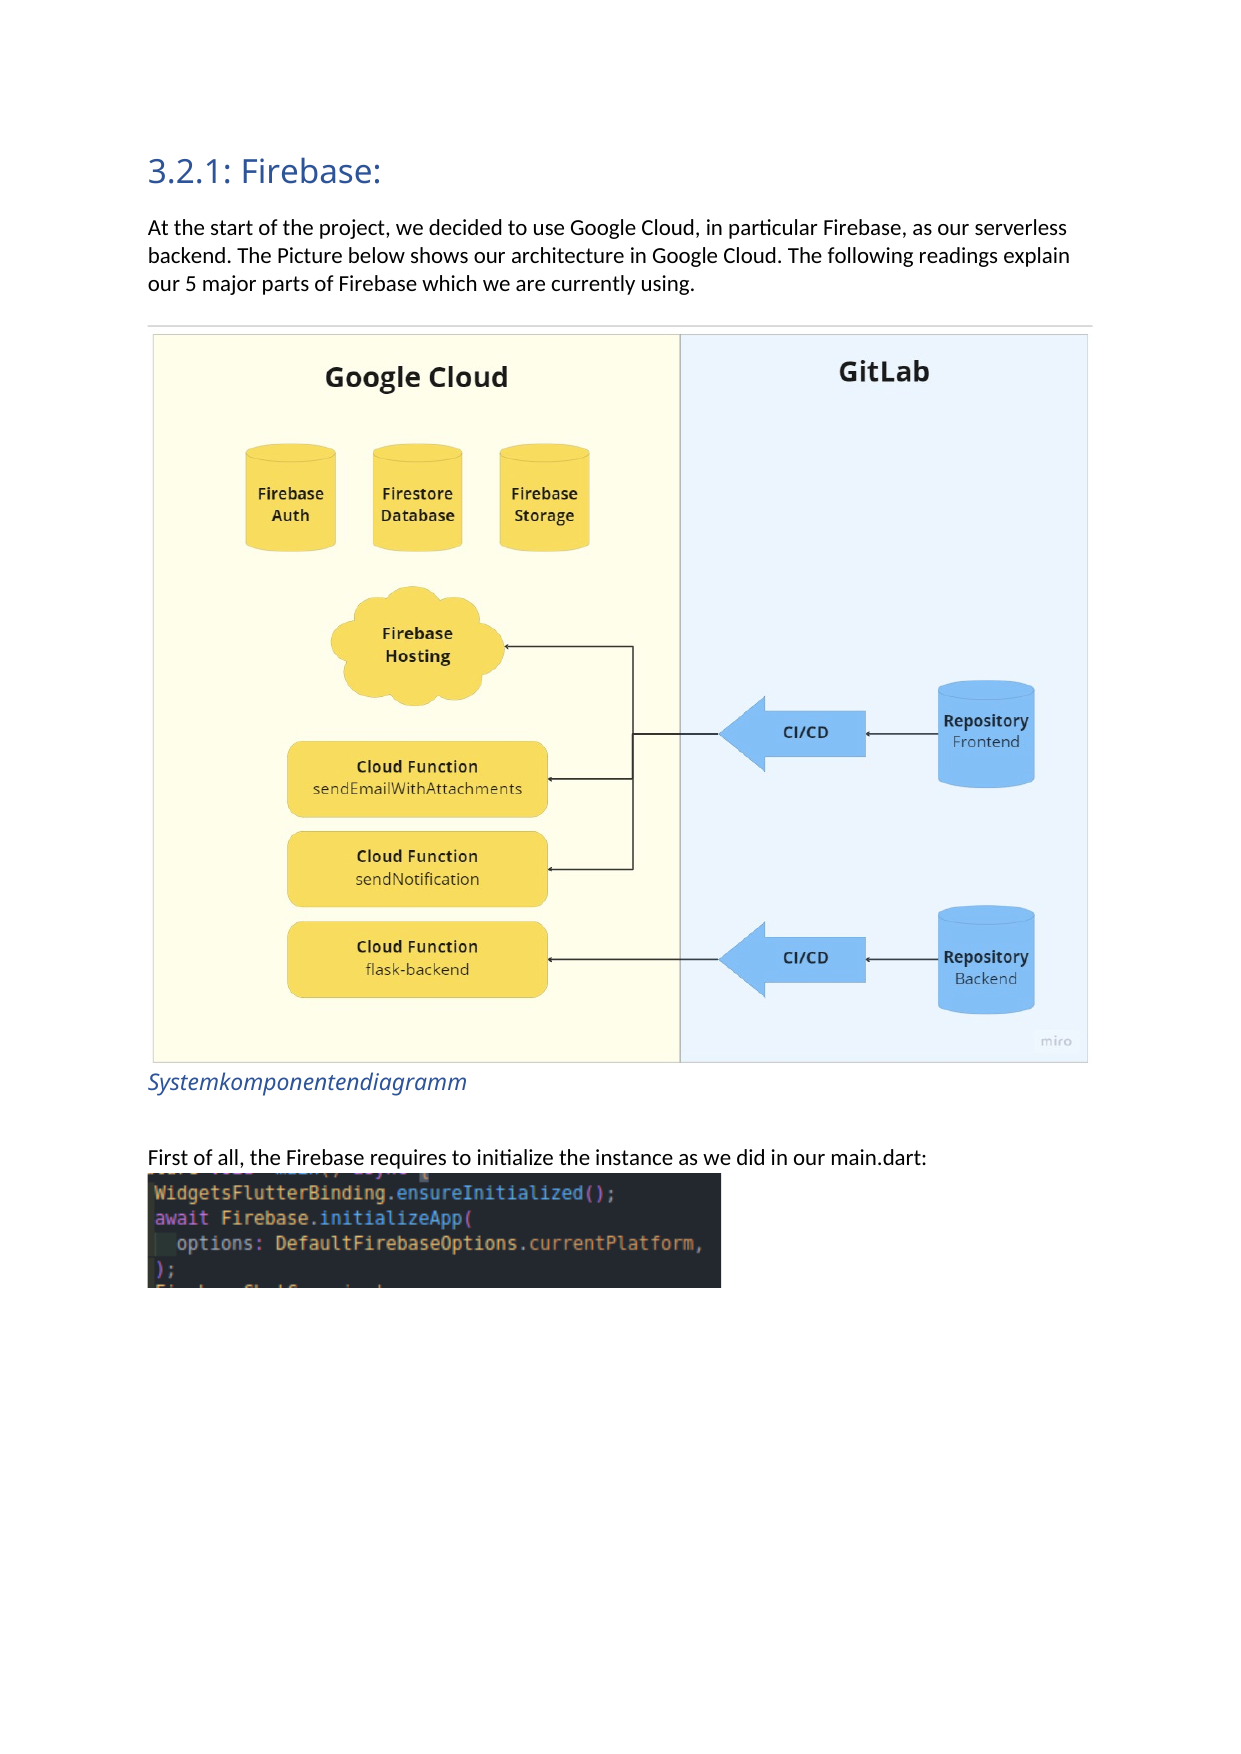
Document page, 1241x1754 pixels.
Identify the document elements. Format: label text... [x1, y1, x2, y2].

text At the start of the project, we decided to use Google Cloud, in particular Firebase, as our serverless backend. The Picture below shows our architecture in Google Cloud. The following readings explain our 5 major parts of Firebase which we are currently using. Systemkomponentendiagramm [148, 1066, 1093, 1097]
picture [147, 325, 1093, 1066]
text At the start of the project, we decided to use Google Cloud, in particular Firebase, as our serverless backend. The Picture below shows our architecture in Google Cloud. The following readings explain our 5 major parts of Firebase which we are currently using. Systemkomponentendiagramm [148, 213, 1093, 325]
picture [147, 1173, 722, 1288]
text 3.2.1: Firebase: [148, 148, 1093, 193]
